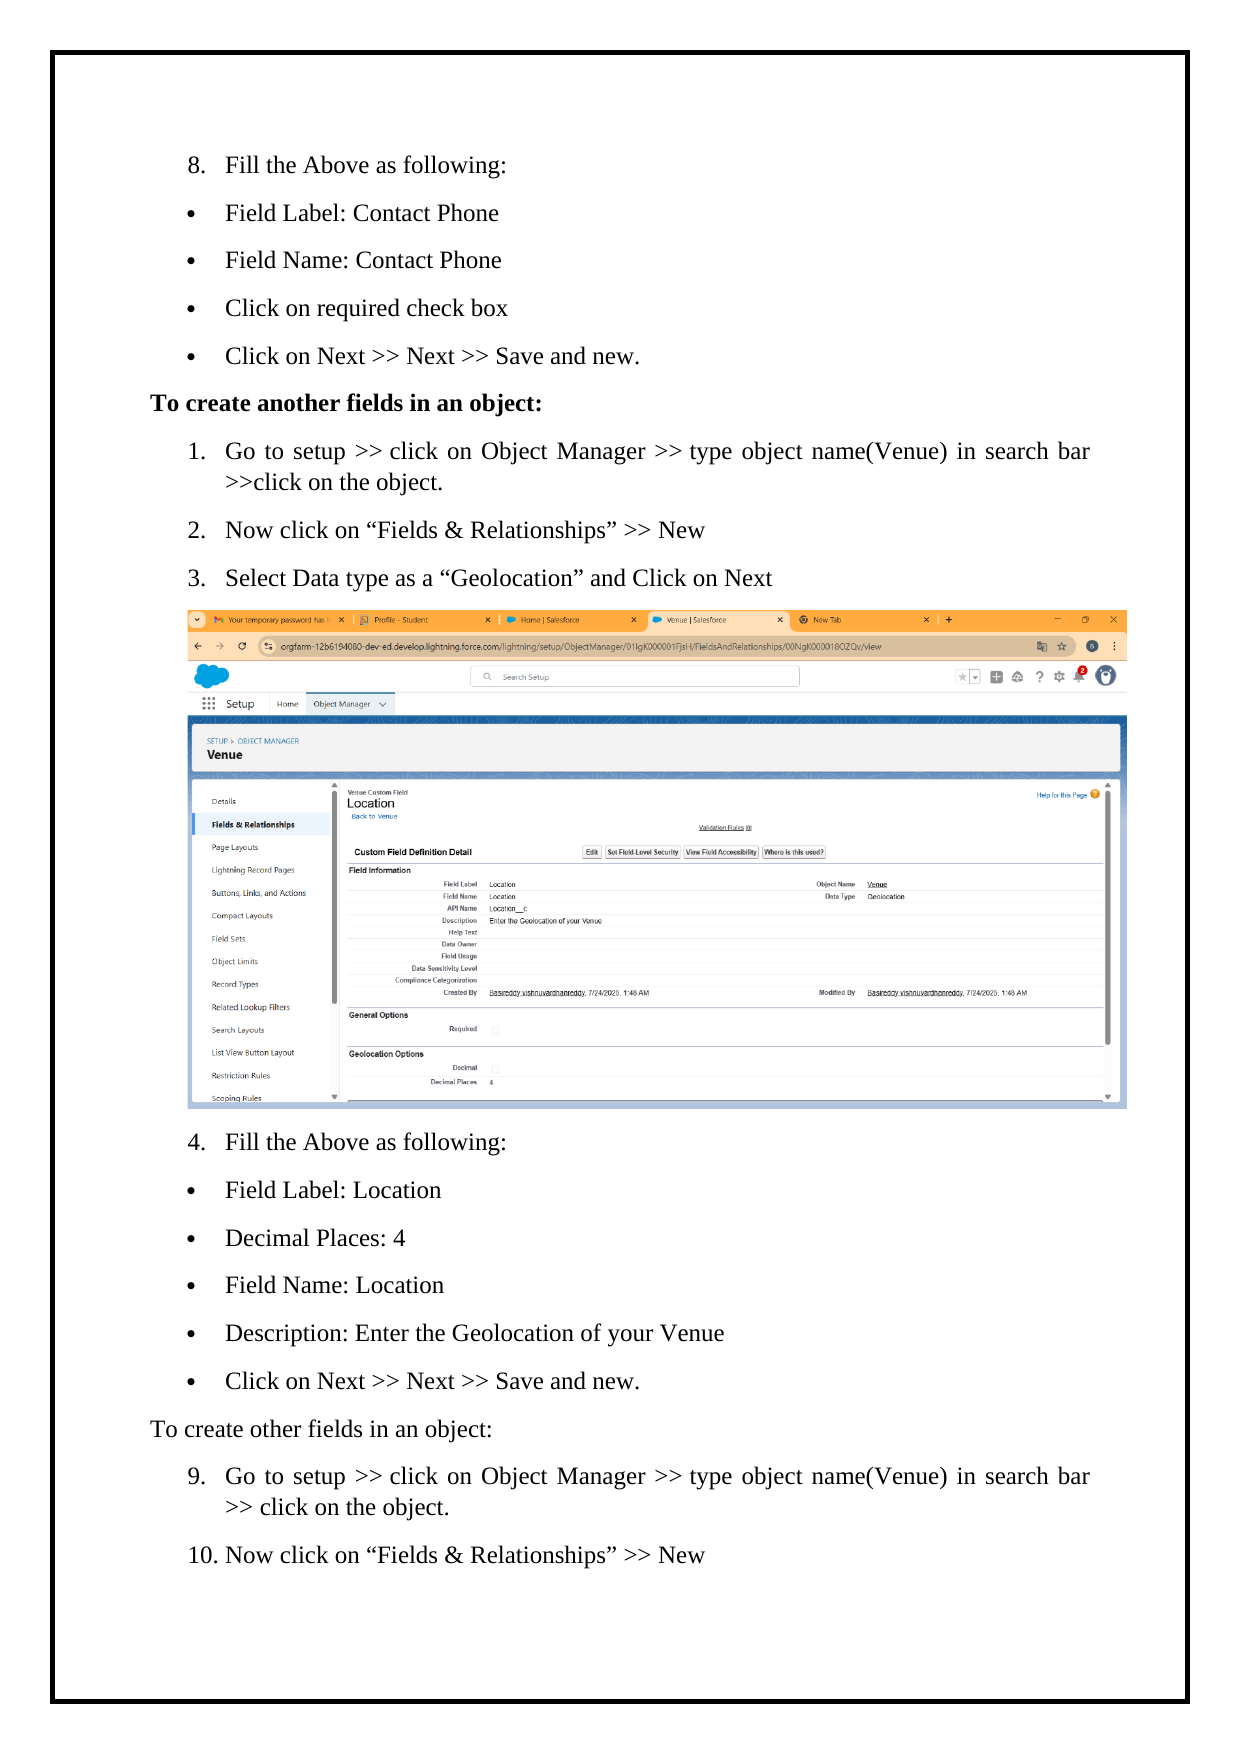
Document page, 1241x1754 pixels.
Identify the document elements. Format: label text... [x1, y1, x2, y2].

list Go to setup >> click on Object Manager >> type object name(Venue) in search bar >> click on the object. [187, 1461, 1090, 1521]
list Select Data type as a “Geolocation” and Click on Next [187, 563, 1090, 591]
list Field Name: Location [187, 1271, 1090, 1299]
list Fill the Above as following: [187, 1127, 1090, 1156]
picture [187, 610, 1127, 1109]
list Decimal Places: 4 [187, 1223, 1090, 1252]
list Click on Next >> Next >> Save and new. [187, 1366, 1090, 1395]
list Field Name: Contact Phone [187, 245, 1090, 274]
text To create other fields in an object: [150, 1414, 1090, 1442]
text To create another fields in an object: [150, 388, 1090, 417]
list Click on required check box [187, 293, 1090, 322]
list Now click on “Fields & Relationships” >> New [187, 515, 1090, 544]
list Field Label: Location [187, 1175, 1090, 1204]
list Field Label: Contact Phone [187, 198, 1090, 226]
list Fill the Above as following: [187, 150, 1090, 179]
list Go to setup >> click on Object Manager >> type object name(Venue) in search bar >>click on the object. [187, 436, 1090, 496]
list Now click on “Fields & Relationships” >> New [187, 1540, 1090, 1569]
list Description: Enter the Geolocation of your Venue [187, 1318, 1090, 1347]
list Click on Next >> Next >> Save and new. [187, 341, 1090, 369]
